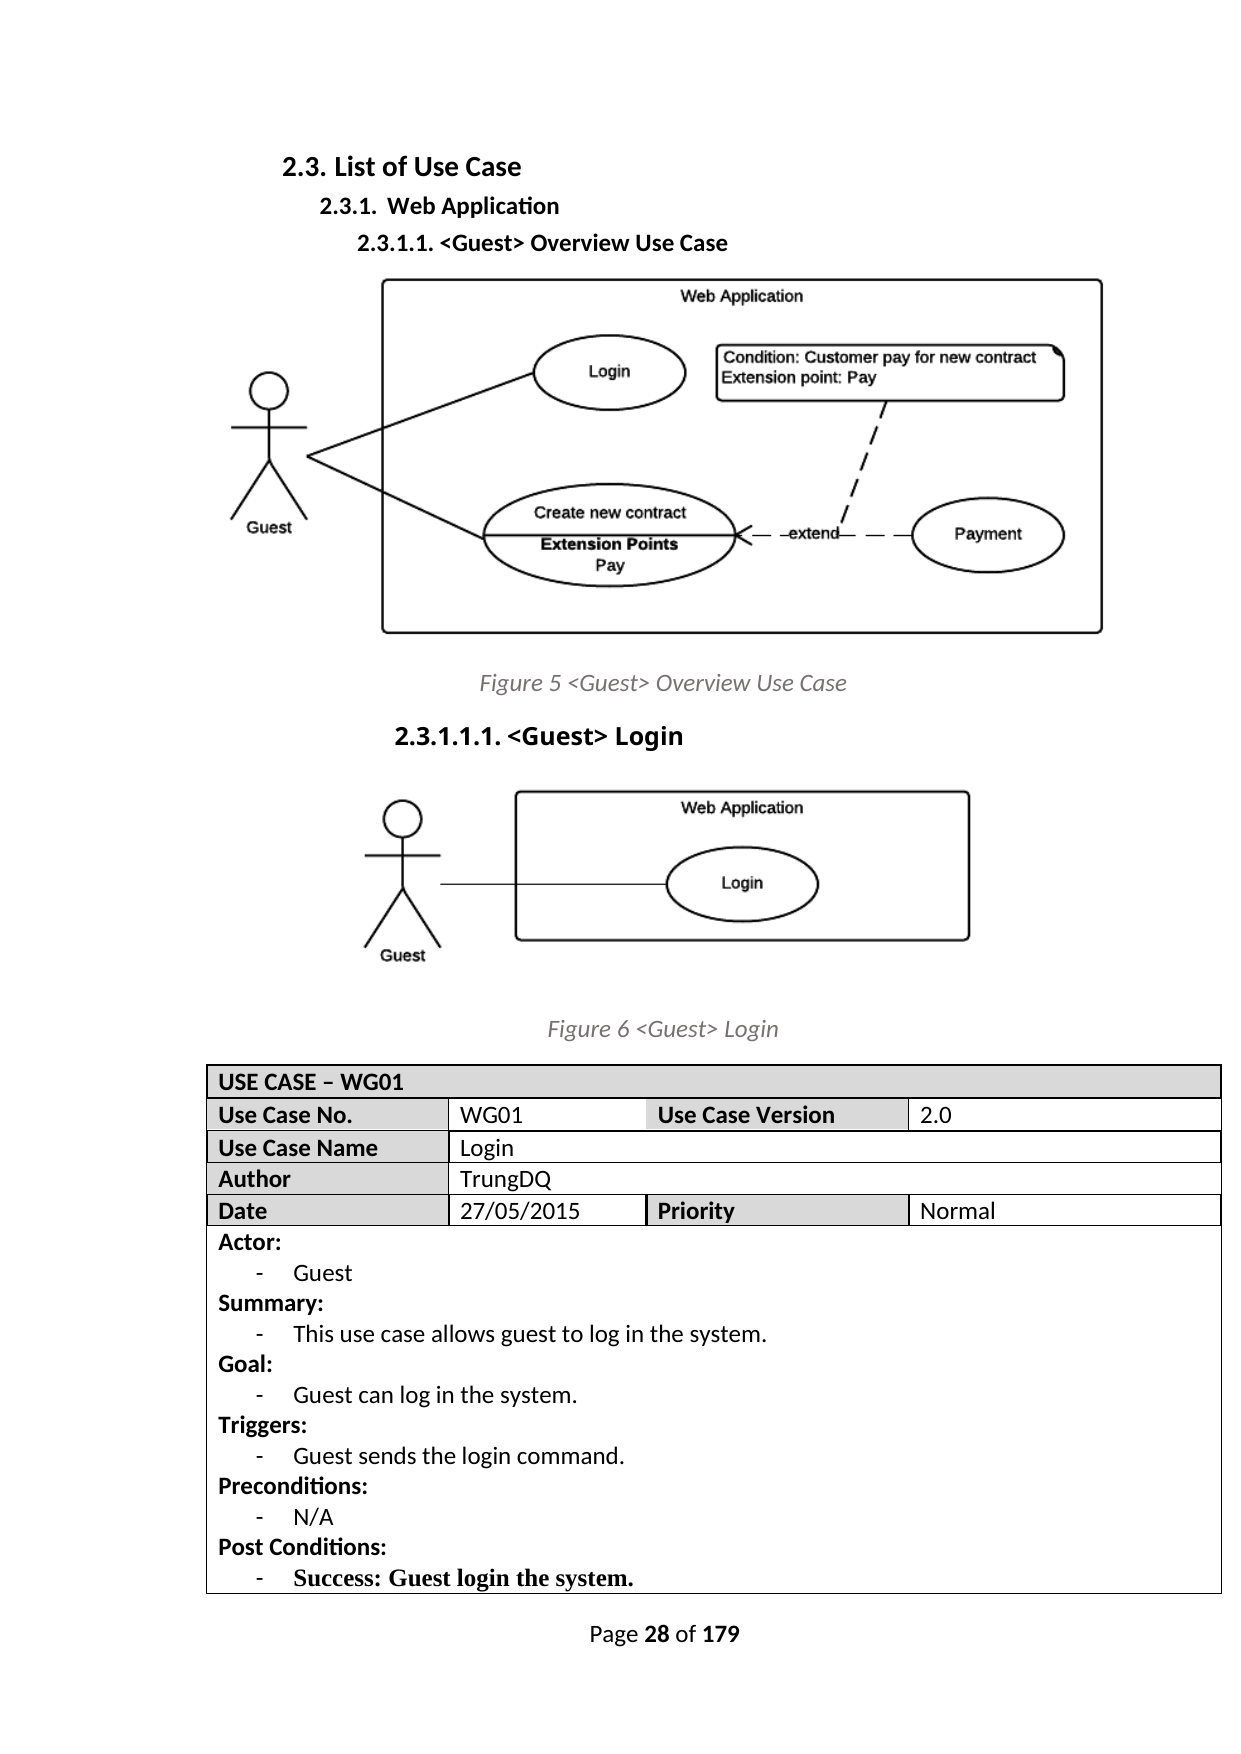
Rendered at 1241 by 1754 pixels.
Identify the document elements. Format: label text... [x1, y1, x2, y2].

picture [206, 260, 1122, 649]
subtitle <Guest> Overview Use Case [357, 227, 1122, 258]
table_cell TrungDQ [449, 1163, 1221, 1194]
table_cell Priority [648, 1195, 908, 1225]
subtitle Web Application [319, 190, 1122, 221]
table_cell Login [450, 1132, 1220, 1162]
table_header USE CASE – WG01 [208, 1066, 1220, 1097]
table_cell 2.0 [909, 1099, 1221, 1129]
table_cell WG01 [449, 1099, 646, 1129]
table_cell Use Case Name [208, 1131, 448, 1162]
subtitle List of Use Case [282, 148, 1122, 183]
picture [341, 755, 988, 994]
table_cell Use Case Version [646, 1099, 908, 1129]
text Figure <Guest> Overview Use Case [207, 668, 1122, 698]
table_cell Date [208, 1195, 448, 1225]
table_cell Normal [910, 1195, 1220, 1225]
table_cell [207, 1226, 1221, 1593]
text Figure <Guest> Login [207, 1013, 1122, 1043]
subtitle <Guest> Login [394, 719, 1122, 753]
table_cell Author [207, 1163, 448, 1194]
table_cell 27/05/2015 [450, 1195, 645, 1225]
table_cell Use Case No. [207, 1099, 448, 1129]
